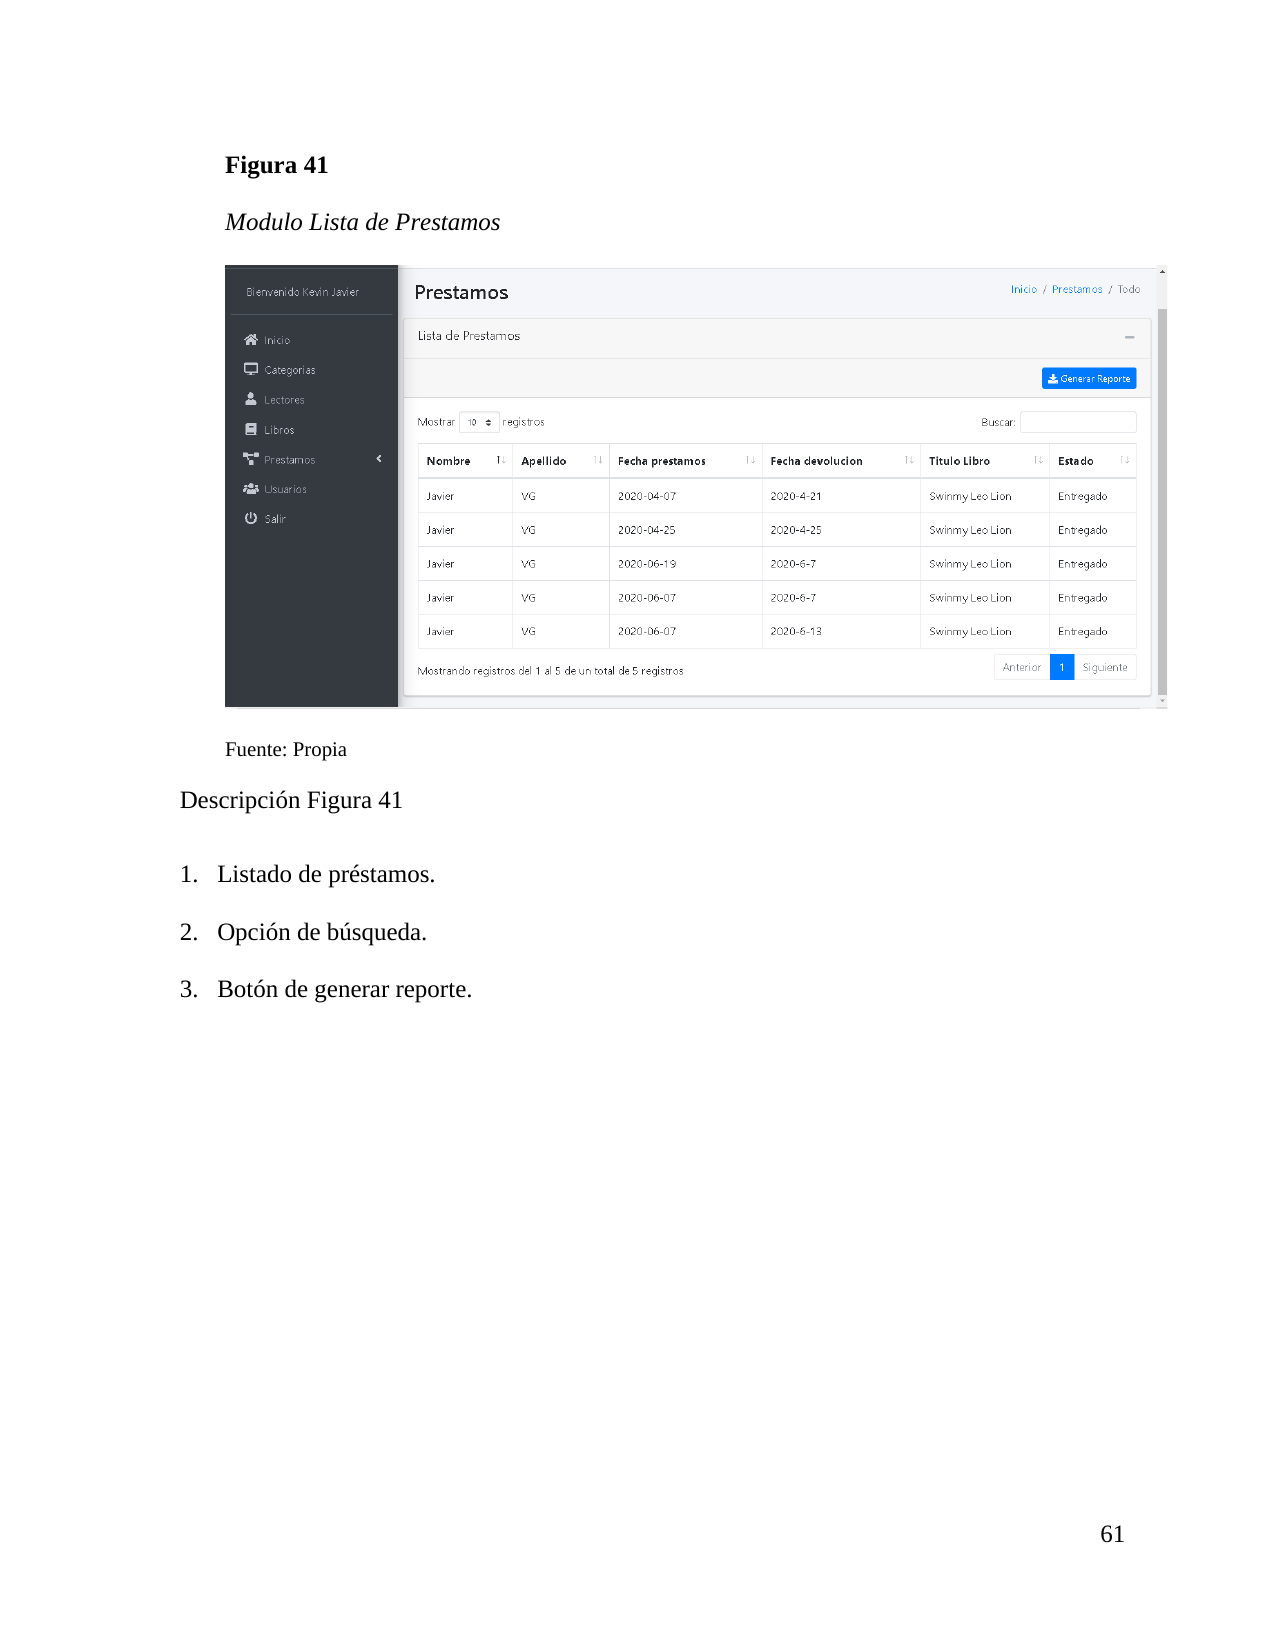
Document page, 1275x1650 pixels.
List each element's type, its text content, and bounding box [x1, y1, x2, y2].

list Opción de búsqueda. [179, 917, 1125, 946]
picture [225, 265, 1168, 709]
text Descripción Figura 41 [150, 785, 1125, 814]
text Figura 41 Modulo Lista de Prestamos [225, 150, 1125, 236]
text Fuente: Propia [225, 737, 1125, 761]
list Botón de generar reporte. [179, 974, 1125, 1003]
list Listado de préstamos. [179, 859, 1125, 888]
